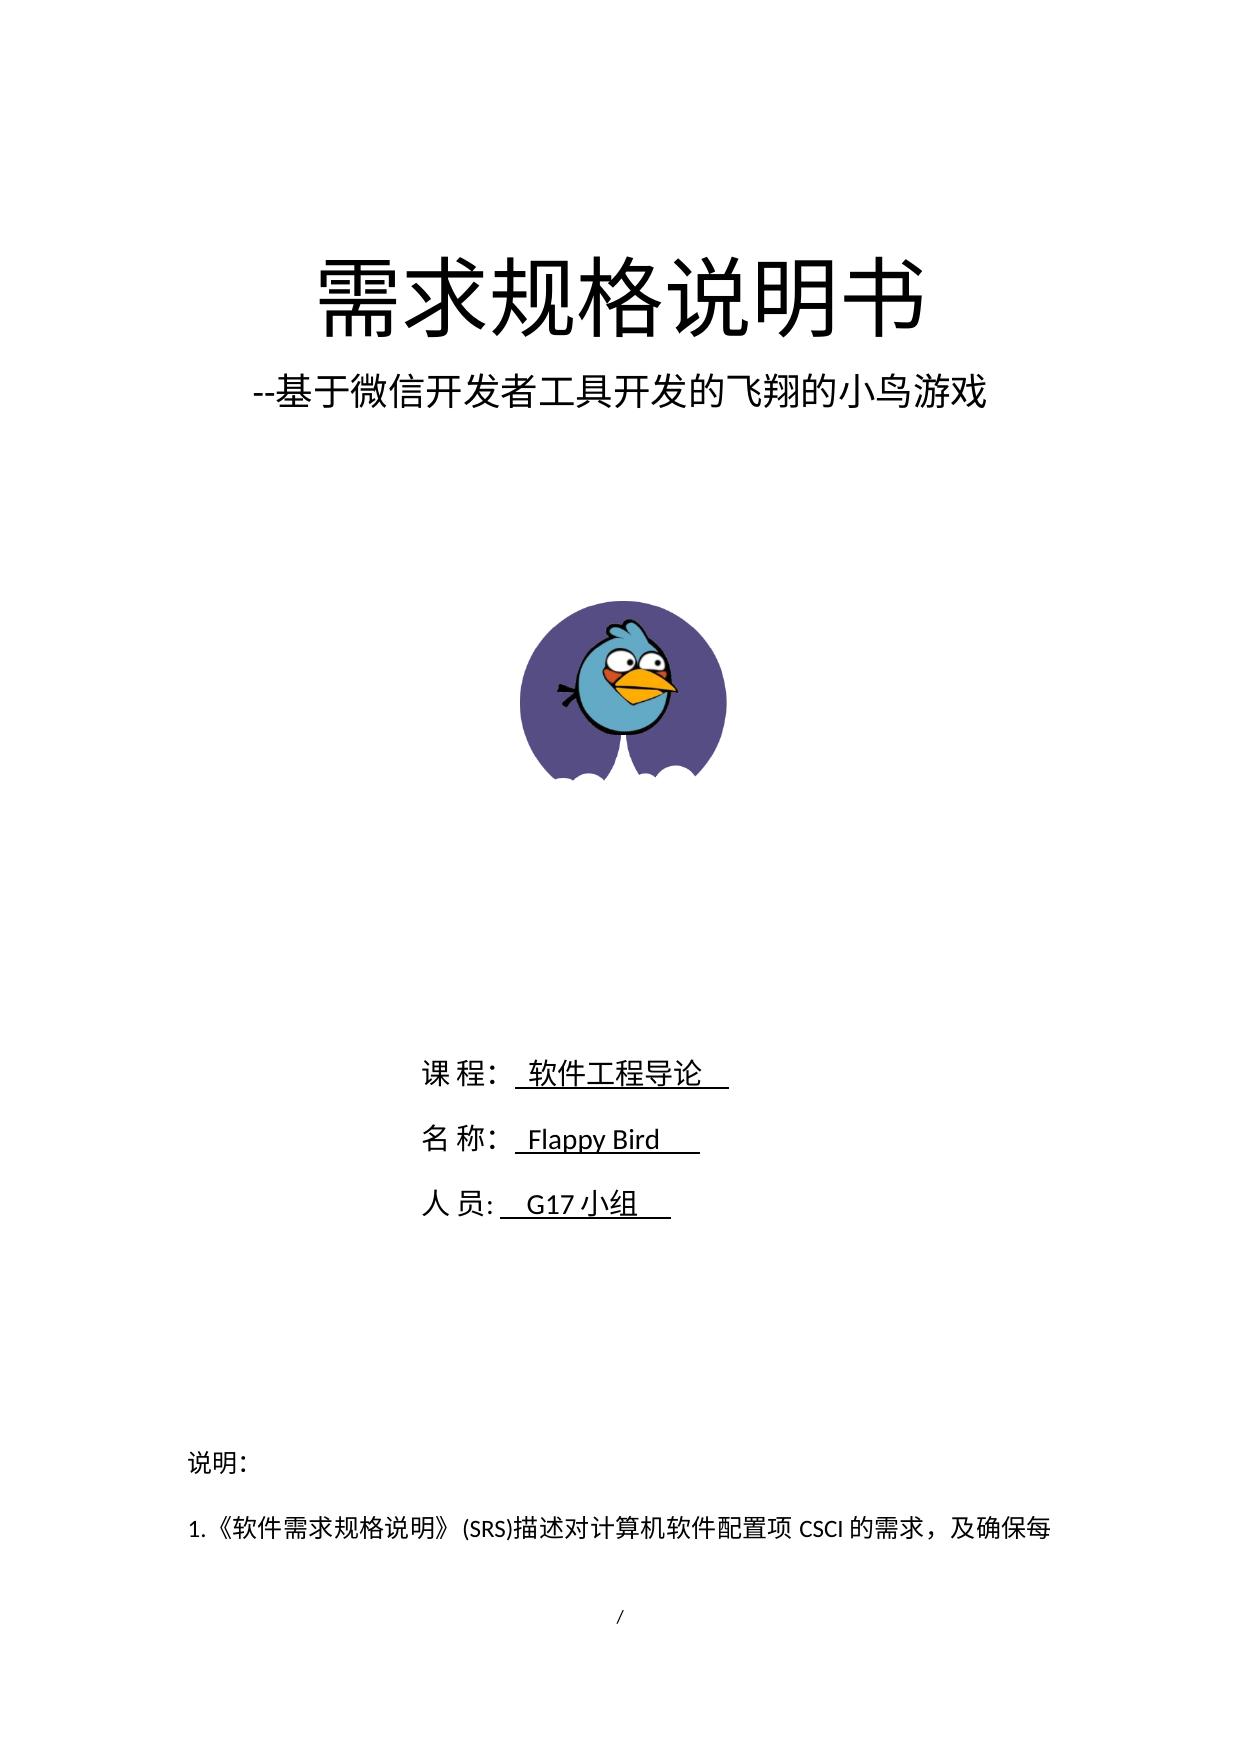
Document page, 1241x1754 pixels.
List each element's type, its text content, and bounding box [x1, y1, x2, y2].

picture [453, 552, 787, 827]
text 说明： [187, 1429, 1053, 1494]
text 需求规格说明书 [187, 227, 1053, 357]
text 名 称： Flappy Bird [187, 1104, 1053, 1169]
text --基于微信开发者工具开发的飞翔的小鸟游戏 [187, 357, 1053, 422]
text 课 程： 软件工程导论 [187, 1039, 1053, 1104]
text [187, 1494, 1053, 1559]
text 人 员: G17小组 [187, 1169, 1053, 1234]
